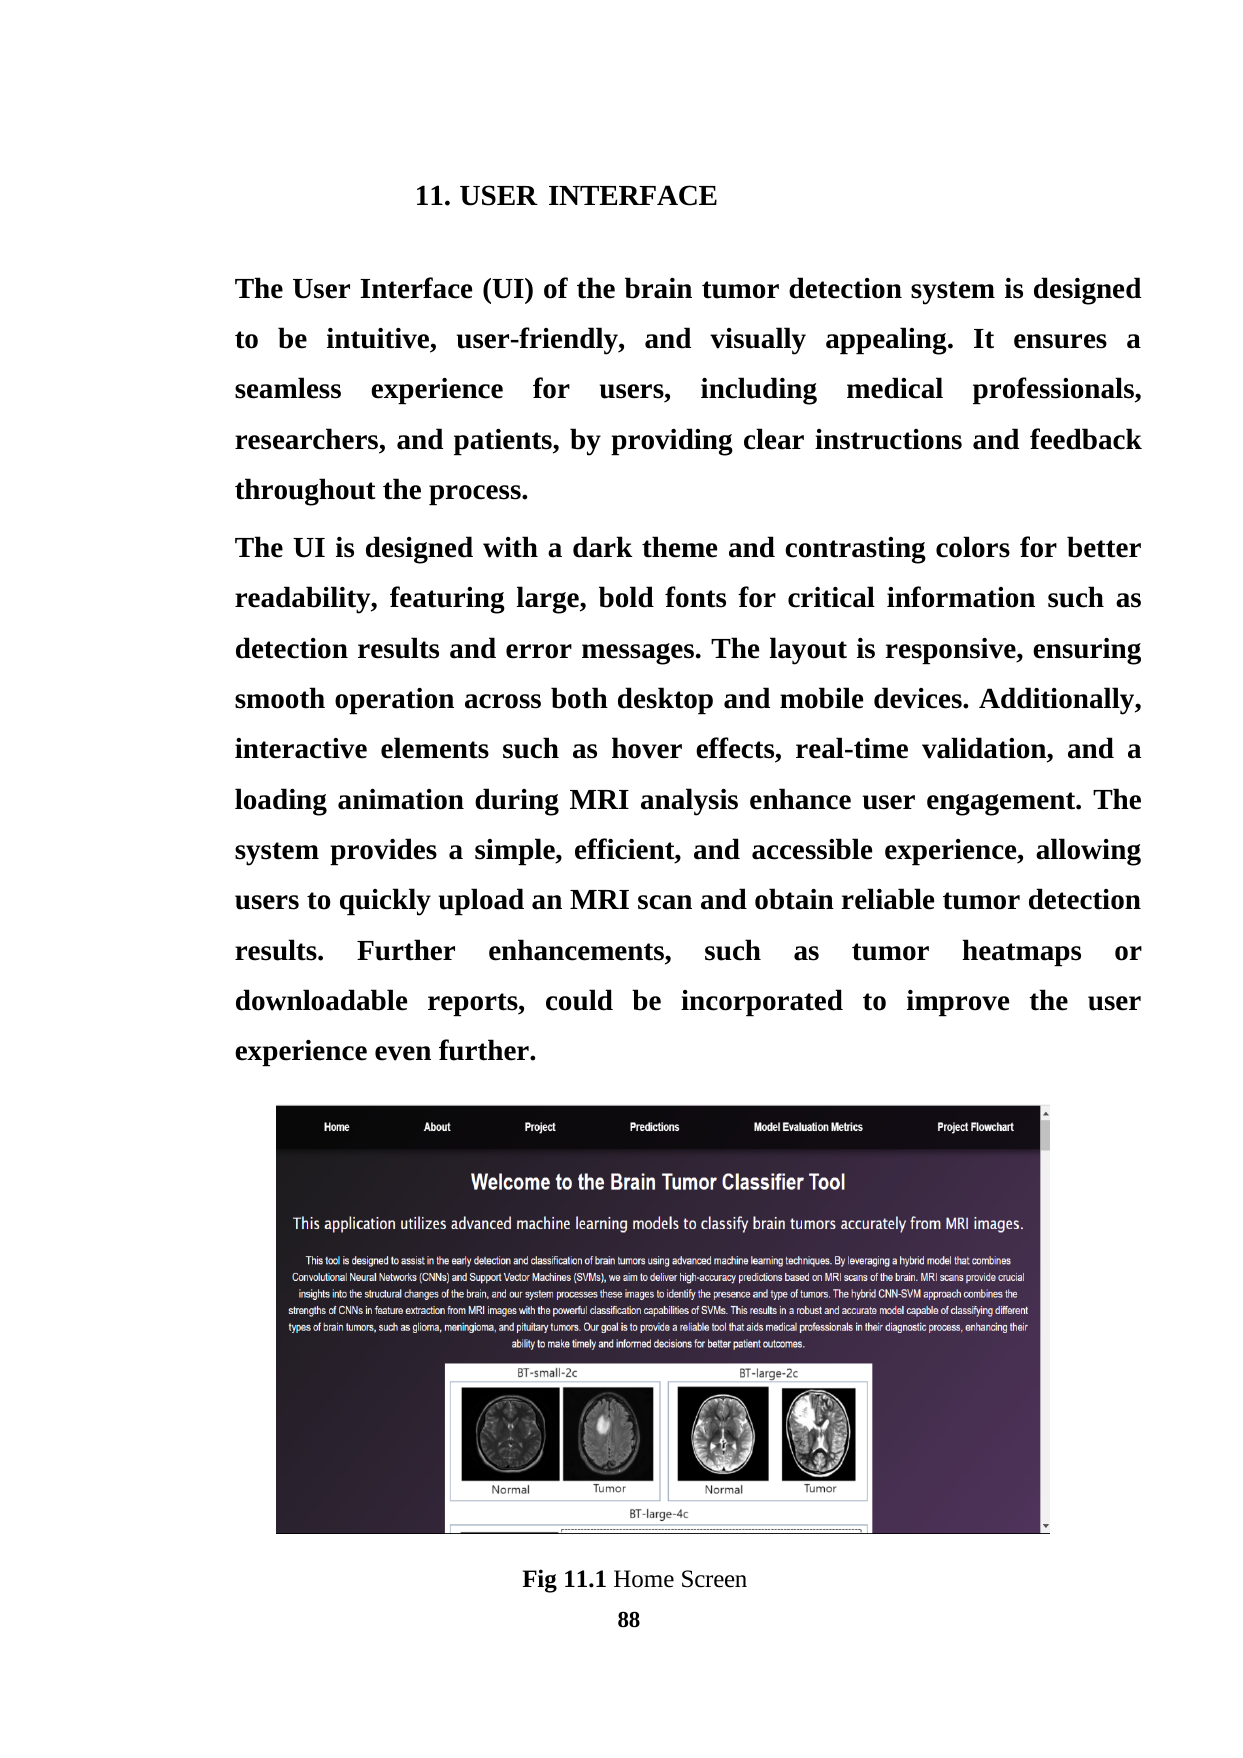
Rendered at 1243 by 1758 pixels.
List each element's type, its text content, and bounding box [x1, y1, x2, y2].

subtitle The User Interface (UI) of the brain tumor detection system is designed to be intuitive, user-friendly, and visually appealing. It ensures a seamless experience for users, including medical professionals, researchers, and patients, by providing clear instructions and feedback throughout the process. [234, 271, 1143, 506]
text Fig 11.1 Home Screen [234, 1564, 1143, 1592]
subtitle The UI is designed with a dark theme and contrasting colors for better readability, featuring large, bold fonts for critical information such as detection results and error messages. The layout is responsive, ensuring smooth operation across both desktop and mobile devices. Additionally, interactive elements such as hover effects, real-time validation, and a loading animation during MRI analysis enhance user engagement. The system provides a simple, efficient, and accessible experience, allowing users to quickly upload an MRI scan and obtain reliable tumor detection results. Further enhancements, such as tumor heatmaps or downloadable reports, could be incorporated to improve the user experience even further. [234, 530, 1143, 1067]
subtitle USER INTERFACE [414, 178, 1143, 212]
picture [276, 1100, 1050, 1534]
